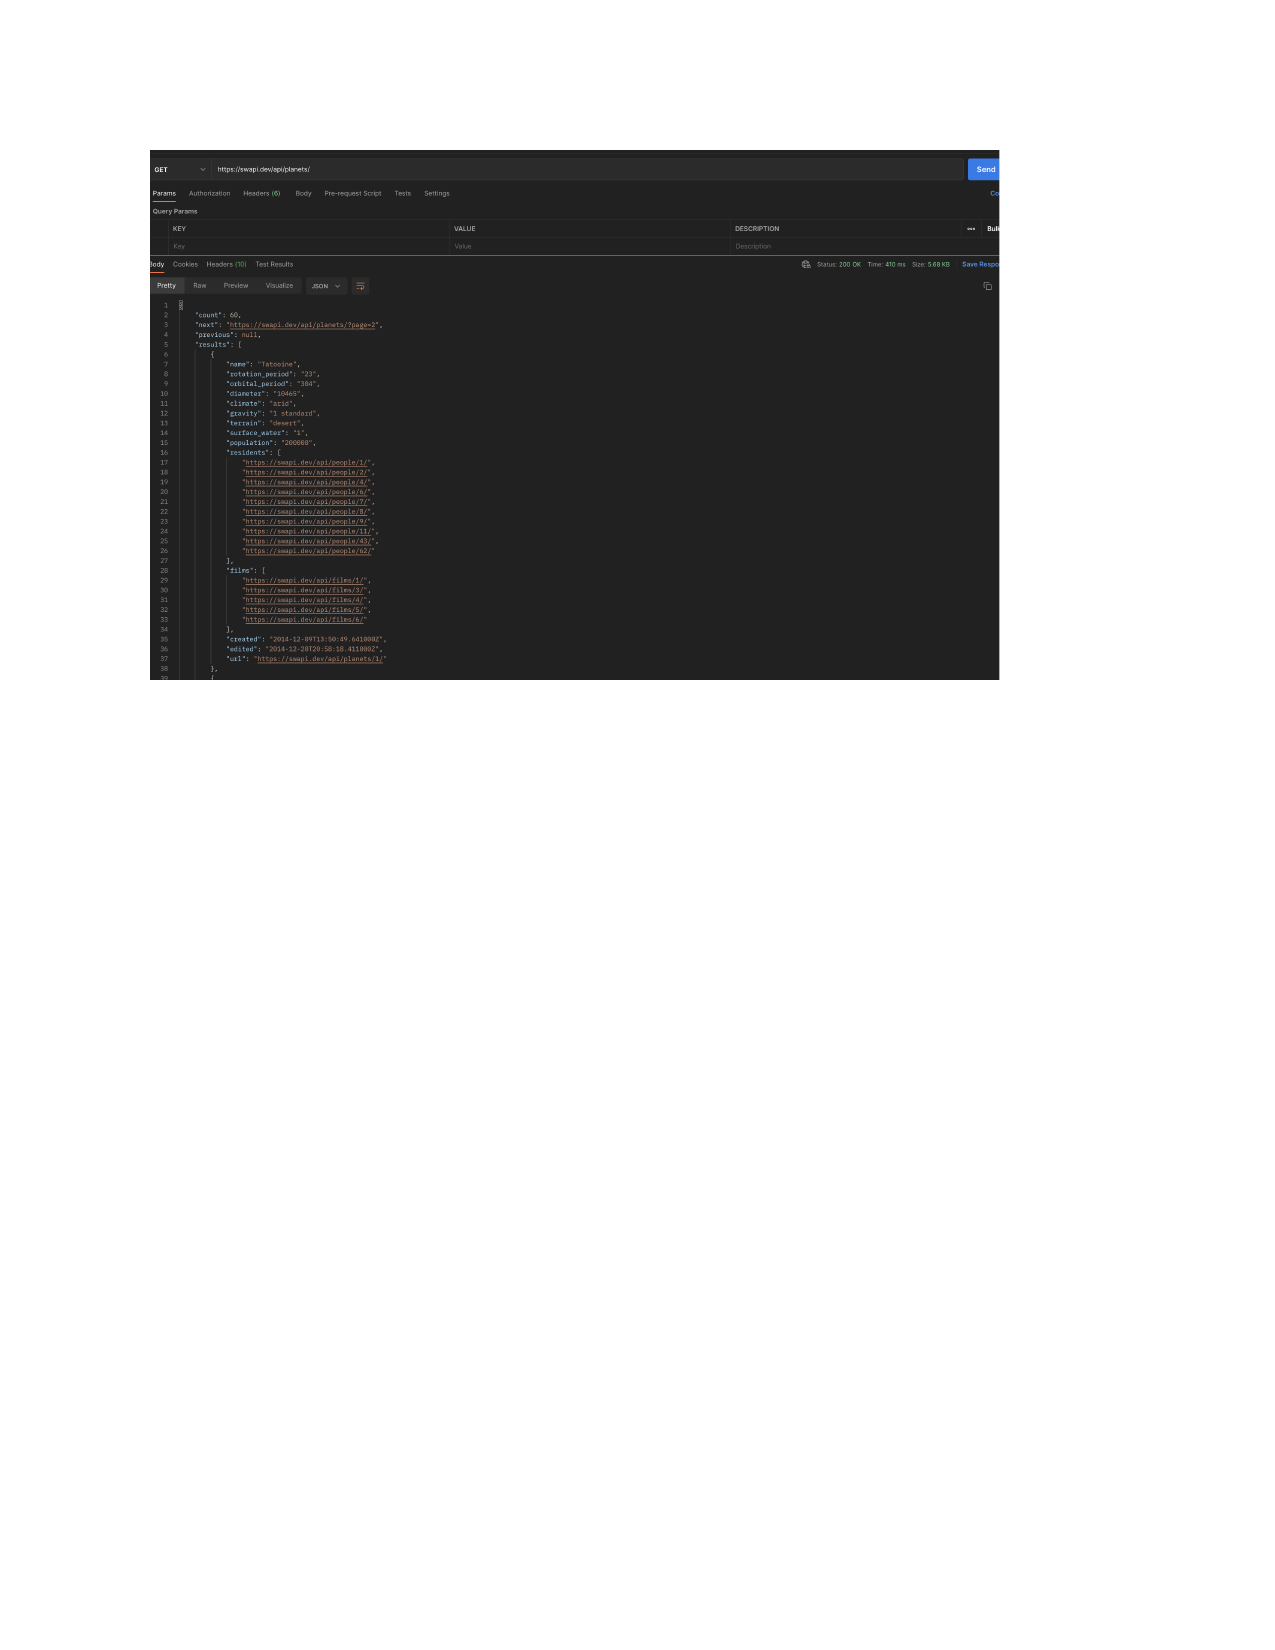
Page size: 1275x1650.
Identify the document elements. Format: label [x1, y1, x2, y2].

picture [150, 150, 1000, 680]
